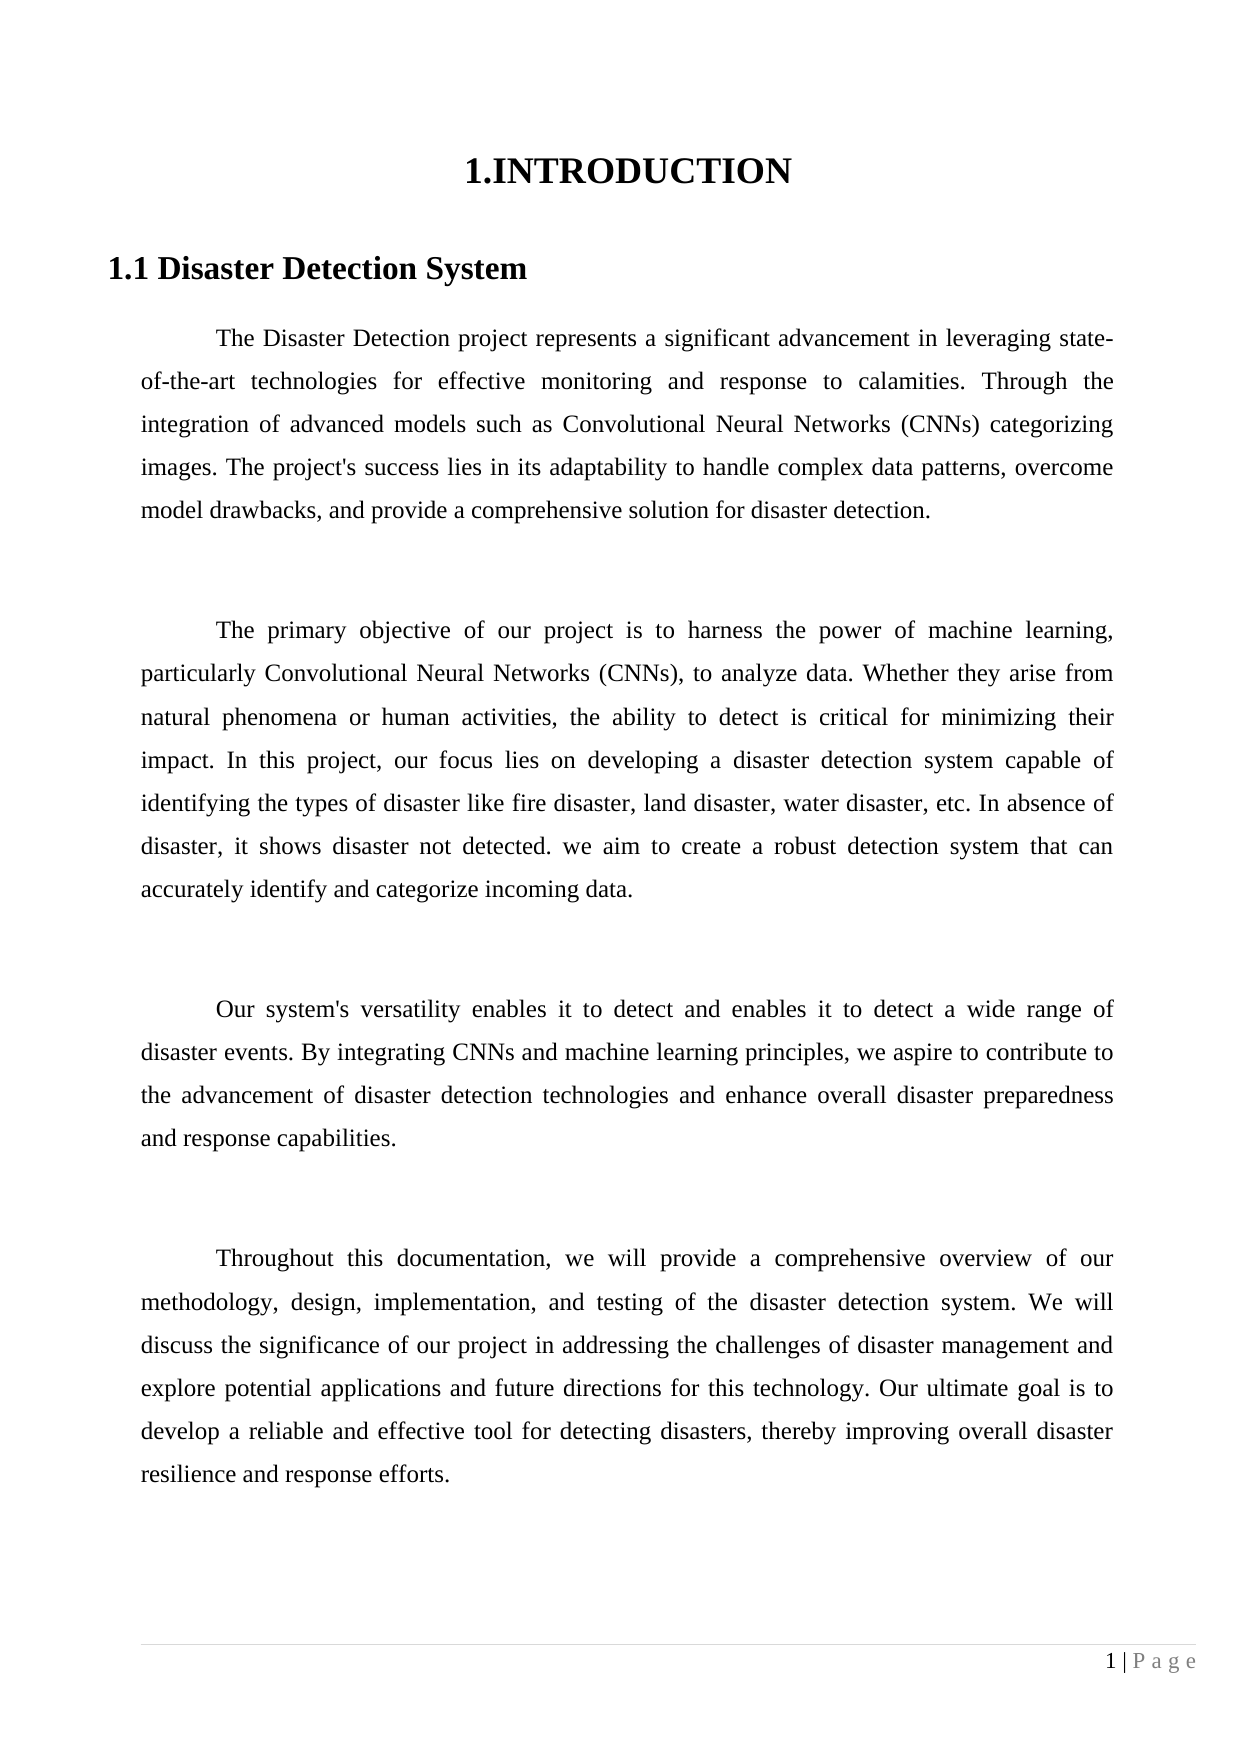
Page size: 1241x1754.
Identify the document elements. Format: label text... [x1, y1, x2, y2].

subtitle 1.1 Disaster Detection System [107, 248, 1115, 287]
text Our system's versatility enables it to detect and enables it to detect a wide range of disaster events. By integrating CNNs and machine learning principles, we aspire to contribute to the advancement of disaster detection technologies and enhance overall disaster preparedness and response capabilities. [141, 994, 1115, 1152]
subtitle 1.INTRODUCTION [141, 148, 1115, 191]
text The Disaster Detection project represents a significant advancement in leveraging state-of-the-art technologies for effective monitoring and response to calamities. Through the integration of advanced models such as Convolutional Neural Networks (CNNs) categorizing images. The project's success lies in its adaptability to handle complex data patterns, overcome model drawbacks, and provide a comprehensive solution for disaster detection. [141, 323, 1115, 524]
text The primary objective of our project is to harness the power of machine learning, particularly Convolutional Neural Networks (CNNs), to analyze data. Whether they arise from natural phenomena or human activities, the ability to detect is critical for minimizing their impact. In this project, our focus lies on developing a disaster detection system capable of identifying the types of disaster like fire disaster, land disaster, water disaster, etc. In absence of disaster, it shows disaster not detected. we aim to create a robust detection system that can accurately identify and categorize incoming data. [141, 615, 1115, 903]
text Throughout this documentation, we will provide a comprehensive overview of our methodology, design, implementation, and testing of the disaster detection system. We will discuss the significance of our project in addressing the challenges of disaster management and explore potential applications and future directions for this technology. Our ultimate goal is to develop a reliable and effective tool for detecting disasters, thereby improving overall disaster resilience and response efforts. [141, 1243, 1115, 1488]
